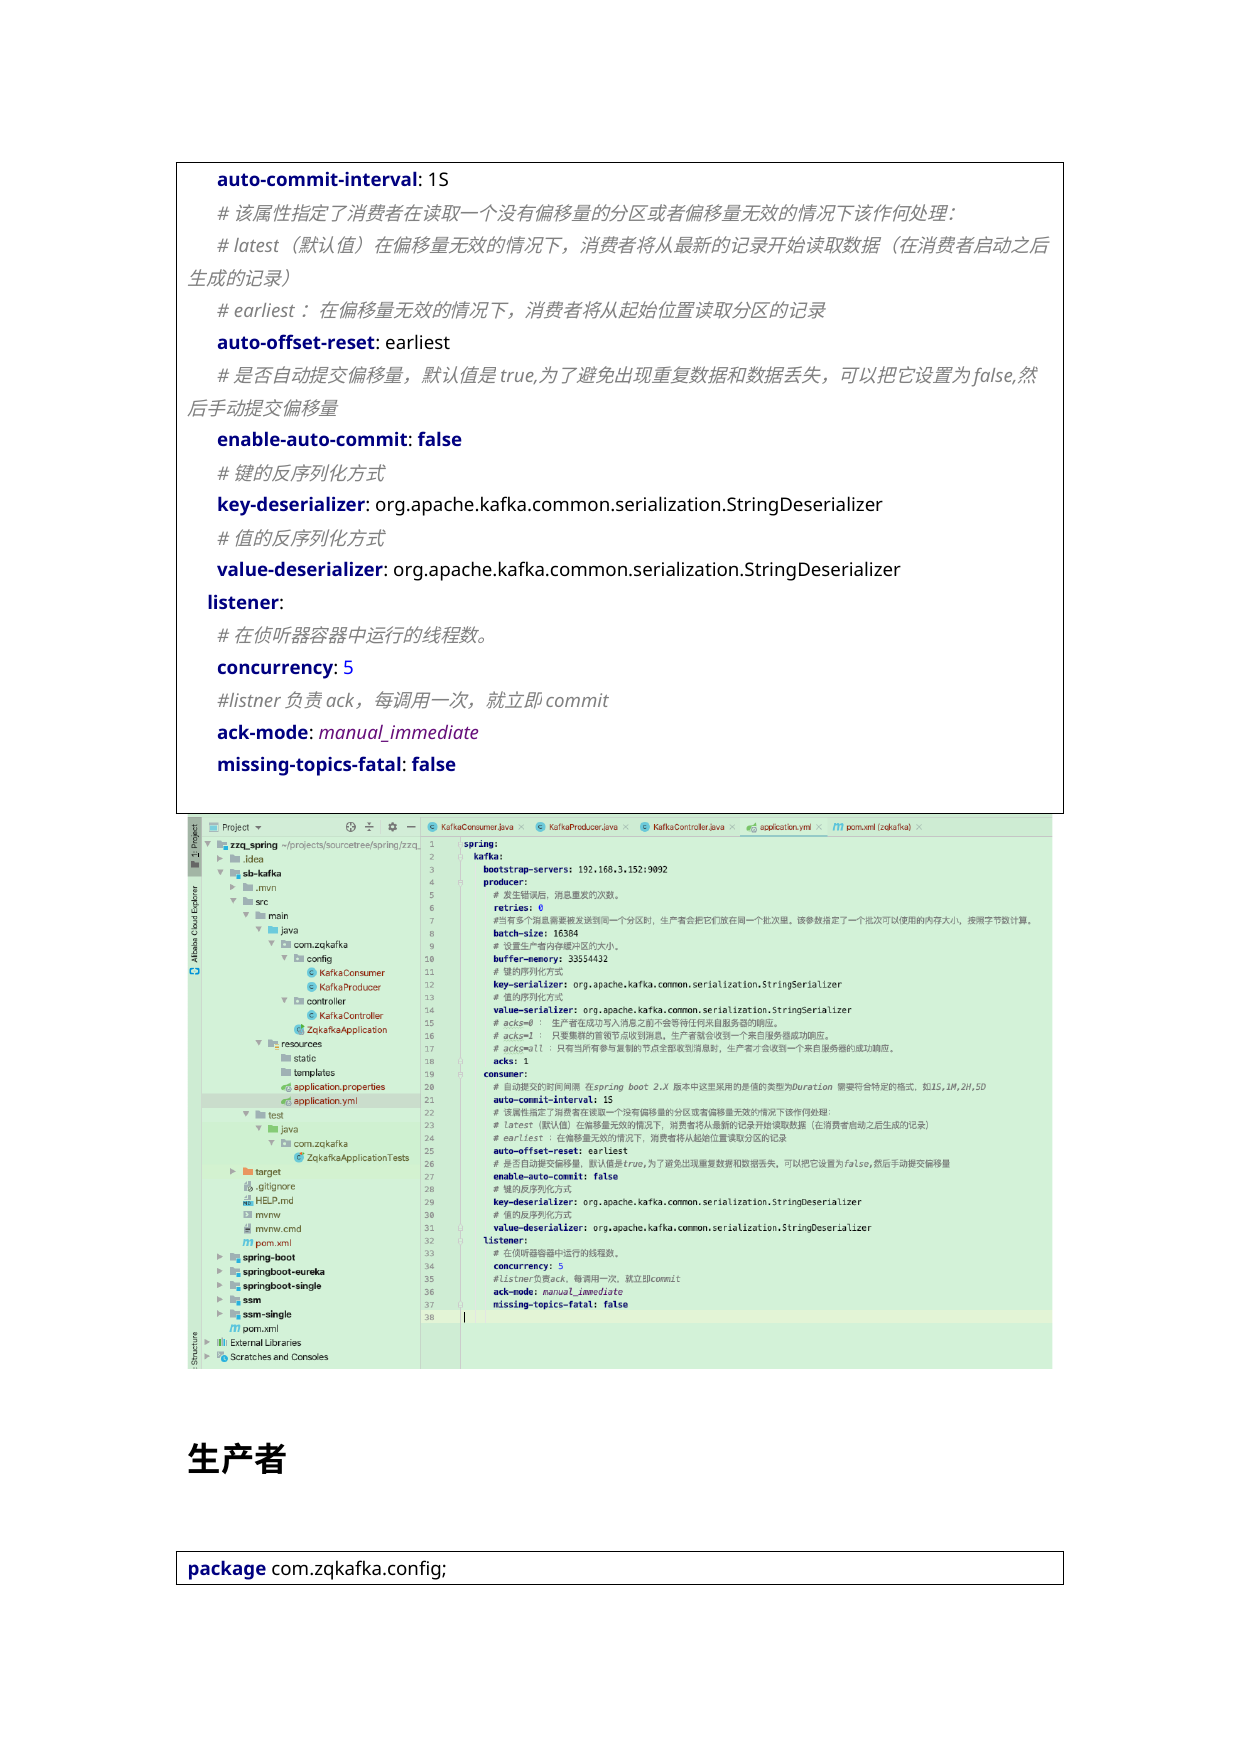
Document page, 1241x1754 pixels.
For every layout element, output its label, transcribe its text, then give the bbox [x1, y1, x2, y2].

subtitle 生产者 [187, 1426, 1053, 1491]
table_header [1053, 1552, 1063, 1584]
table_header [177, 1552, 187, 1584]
picture [187, 814, 1053, 1369]
